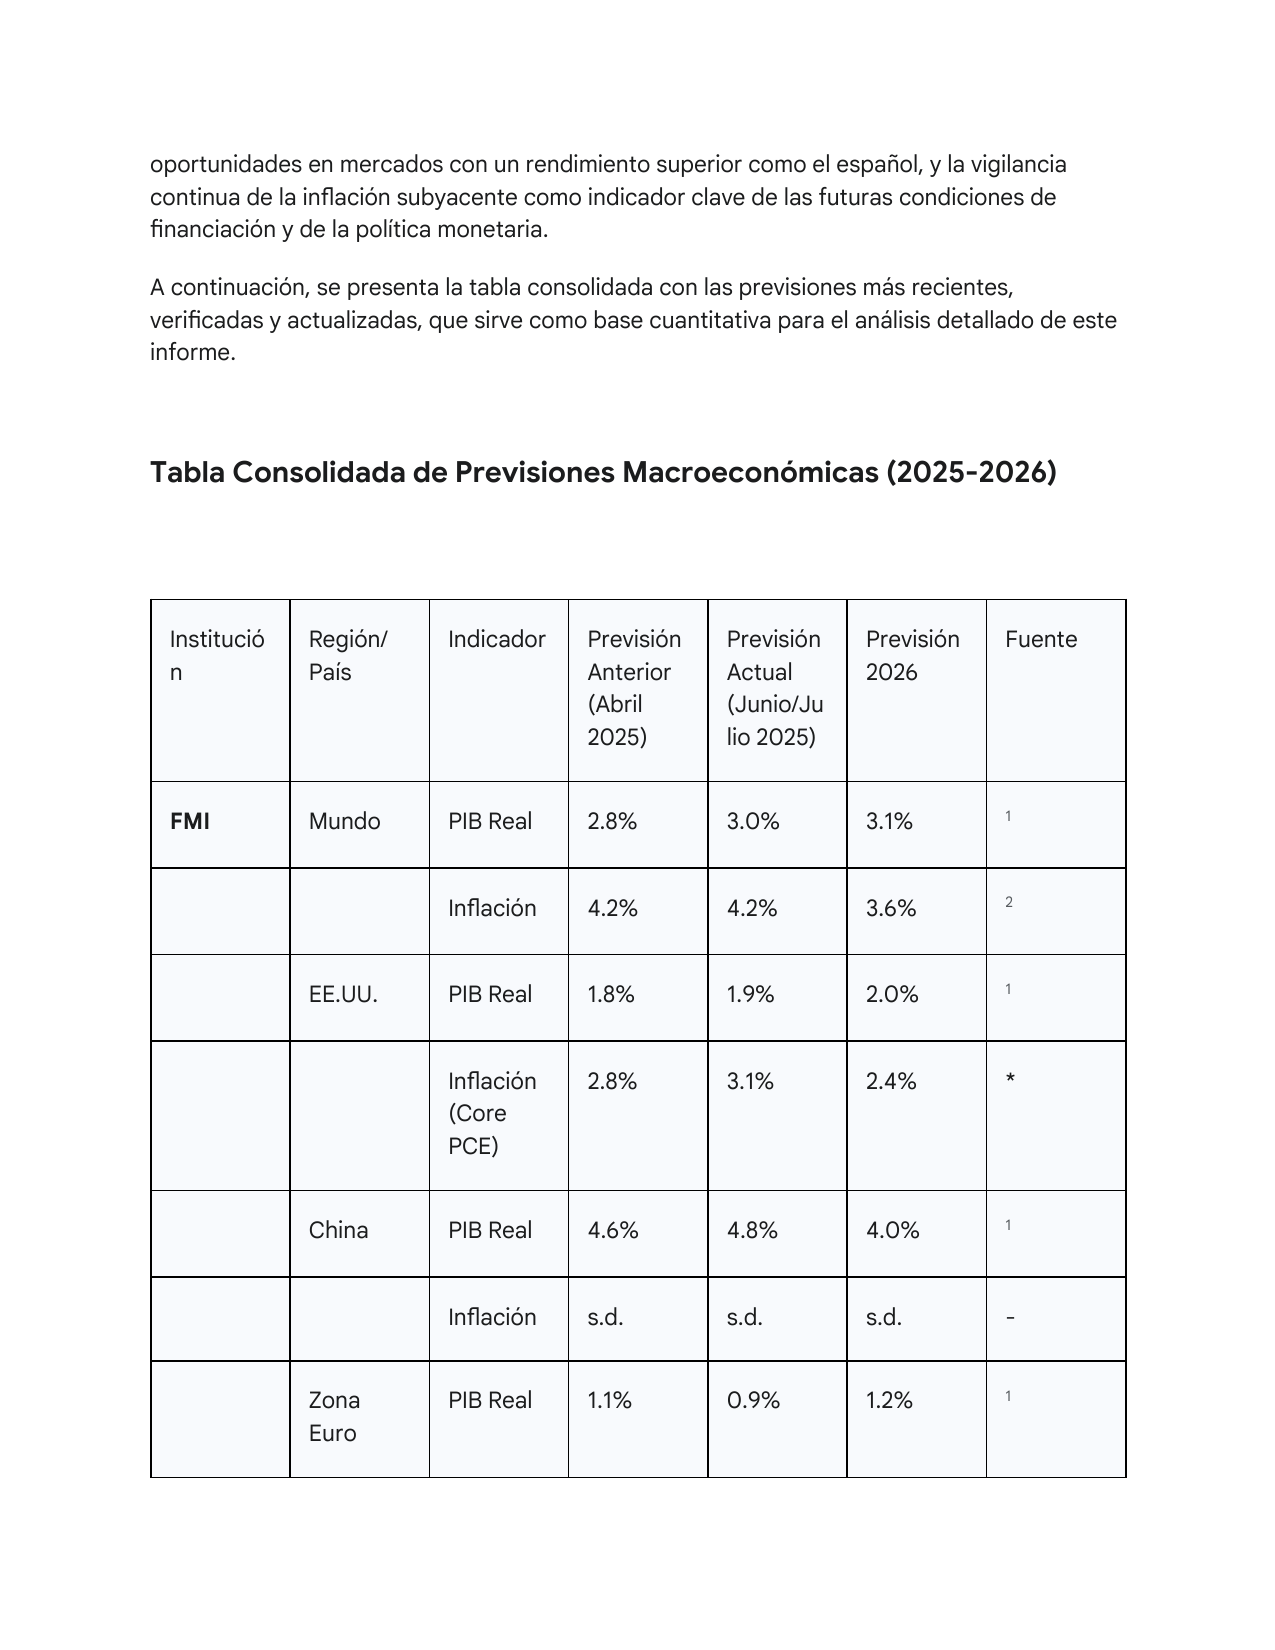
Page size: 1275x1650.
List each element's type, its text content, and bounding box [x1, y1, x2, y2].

table_header Previsión 2026 [848, 600, 986, 781]
table_header Fuente [987, 600, 1125, 781]
table_cell [152, 1191, 289, 1276]
table_cell 1 [987, 782, 1125, 867]
table_cell PIB Real [430, 1191, 568, 1276]
table_cell 4.2% [569, 869, 707, 954]
table_cell 3.6% [848, 869, 986, 954]
table_cell 0.9% [709, 1362, 846, 1477]
table_cell * [987, 1042, 1125, 1190]
table_cell 3.1% [709, 1042, 846, 1190]
table_cell 4.8% [709, 1191, 846, 1276]
table_cell Inflación [430, 869, 568, 954]
table_cell [291, 869, 429, 954]
table_cell Zona Euro [291, 1362, 429, 1477]
table_cell 1 [987, 1362, 1125, 1477]
table_cell EE.UU. [291, 955, 429, 1040]
table_header Institución [152, 600, 289, 781]
table_cell [152, 1042, 289, 1190]
table_cell s.d. [848, 1278, 986, 1360]
table_cell China [291, 1191, 429, 1276]
table_cell Inflación [430, 1278, 568, 1360]
table_header Indicador [430, 600, 568, 781]
table_cell 1.2% [848, 1362, 986, 1477]
table_cell [291, 1278, 429, 1360]
table_cell s.d. [569, 1278, 707, 1360]
table_cell 2.4% [848, 1042, 986, 1190]
table_cell FMI [152, 782, 289, 867]
table_cell 1 [987, 1191, 1125, 1276]
table_cell s.d. [709, 1278, 846, 1360]
table_cell 2.8% [569, 782, 707, 867]
table_cell 1.8% [569, 955, 707, 1040]
table_cell [152, 1362, 289, 1477]
table_cell 3.1% [848, 782, 986, 867]
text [150, 150, 1125, 244]
table_cell 1.1% [569, 1362, 707, 1477]
table_header Región/País [291, 600, 429, 781]
table_cell Inflación (Core PCE) [430, 1042, 568, 1190]
table_cell - [987, 1278, 1125, 1360]
table_header Previsión Actual (Junio/Julio 2025) [709, 600, 846, 781]
table_cell 1.9% [709, 955, 846, 1040]
subtitle Tabla Consolidada de Previsiones Macroeconómicas (2025-2026) [150, 454, 1125, 491]
table_cell [152, 955, 289, 1040]
table_cell Mundo [291, 782, 429, 867]
table_cell 2.8% [569, 1042, 707, 1190]
table_cell 1 [987, 955, 1125, 1040]
table_cell 4.2% [709, 869, 846, 954]
table_cell PIB Real [430, 1362, 568, 1477]
table_cell 2.0% [848, 955, 986, 1040]
table_cell 4.0% [848, 1191, 986, 1276]
table_cell 4.6% [569, 1191, 707, 1276]
table_header Previsión Anterior (Abril 2025) [569, 600, 707, 781]
table_cell 3.0% [709, 782, 846, 867]
table_cell 2 [987, 869, 1125, 954]
text A continuación, se presenta la tabla consolidada con las previsiones más recientes, verificadas y actualizadas, que sirve como base cuantitativa para el análisis detallado de este informe. [150, 273, 1125, 367]
table_cell PIB Real [430, 955, 568, 1040]
table_cell PIB Real [430, 782, 568, 867]
table_cell [152, 1278, 289, 1360]
table_cell [291, 1042, 429, 1190]
table_cell [152, 869, 289, 954]
